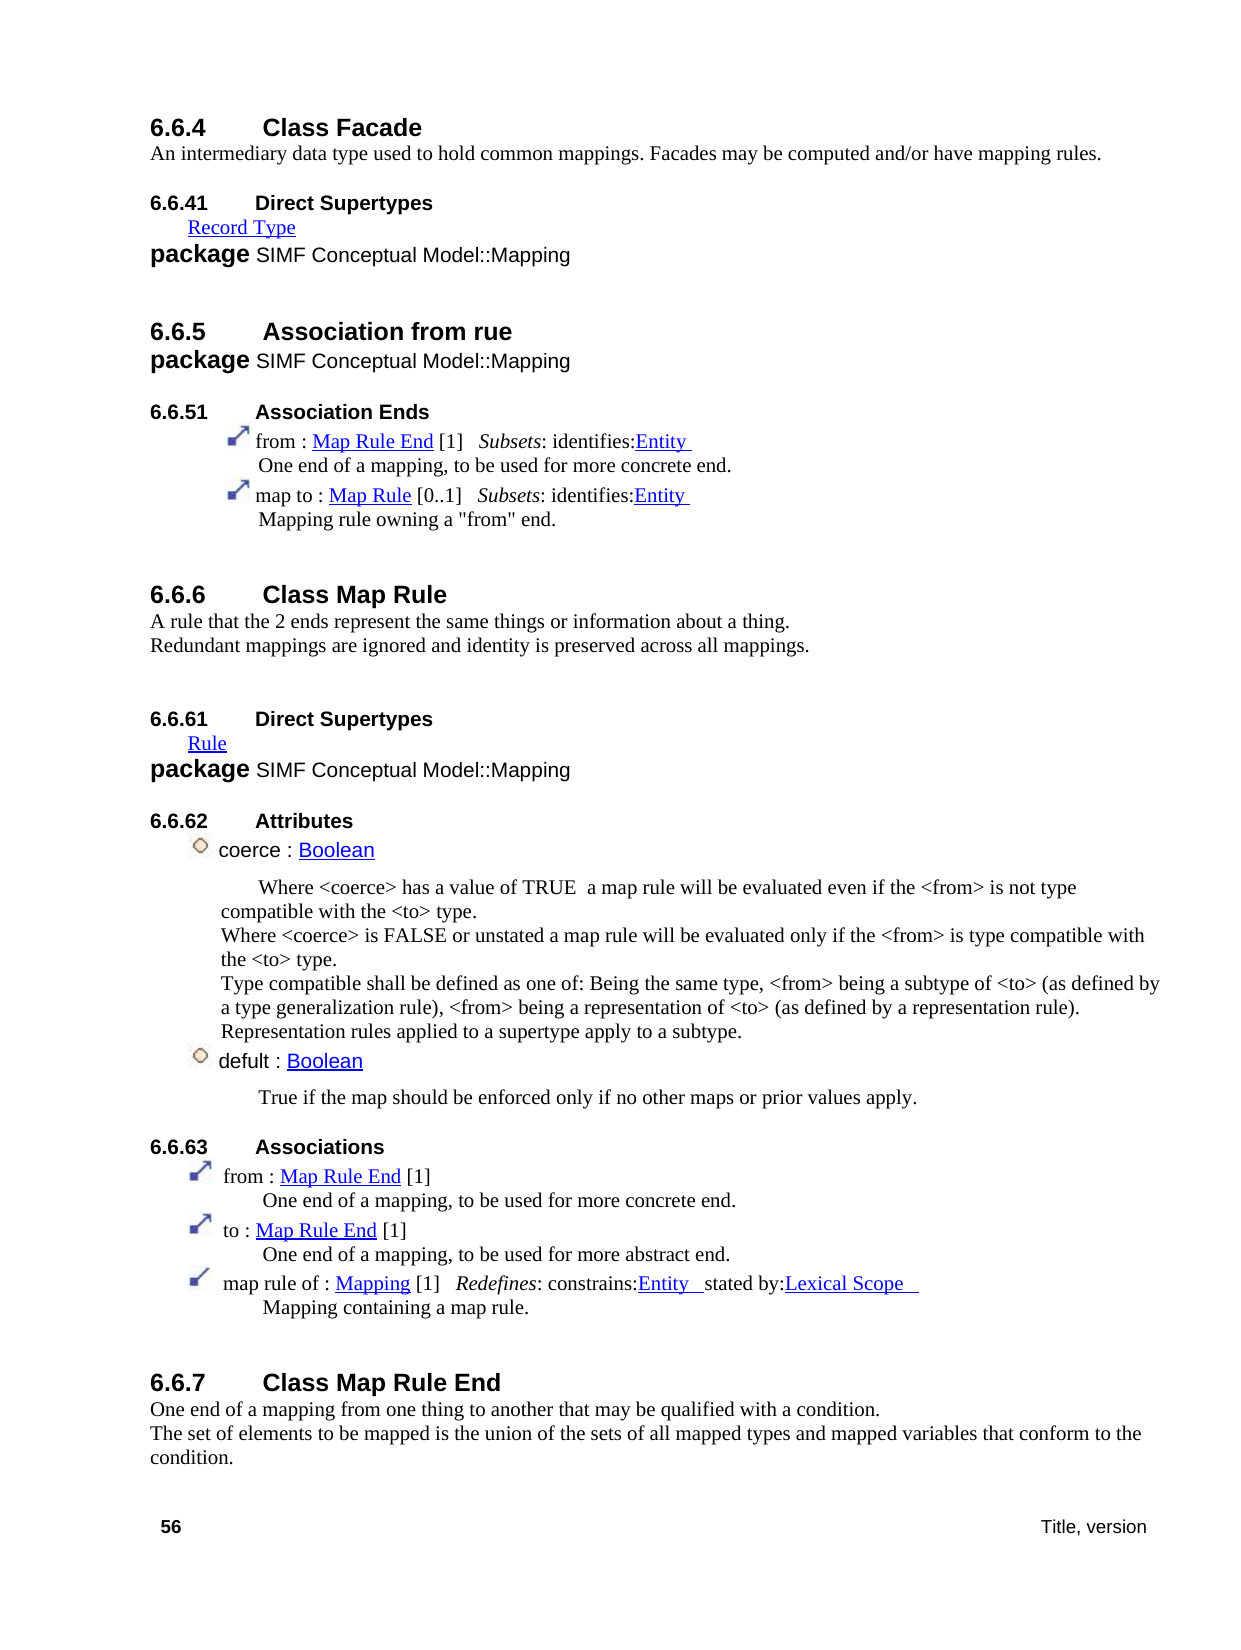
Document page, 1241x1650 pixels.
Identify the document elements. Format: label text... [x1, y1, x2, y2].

text One end of a mapping, to be used for more abstract end. [225, 1242, 1165, 1266]
subtitle Direct Supertypes [150, 191, 1165, 215]
picture [187, 1265, 213, 1291]
text Mapping containing a map rule. [225, 1295, 1165, 1319]
subtitle Association from rue [150, 317, 1165, 345]
subtitle Associations [150, 1134, 1165, 1158]
text An intermediary data type used to hold common mappings. Facades may be computed and/or have mapping rules. [150, 141, 1165, 165]
picture [187, 1212, 213, 1237]
subtitle Class Facade [150, 112, 1165, 141]
text One end of a mapping, to be used for more concrete end. [221, 453, 1165, 477]
text map rule of : Mapping [1] Redefines: constrains:Entity stated by:Lexical Scope [187, 1266, 1165, 1295]
picture [225, 477, 251, 503]
picture [187, 1158, 213, 1184]
text package SIMF Conceptual Model::Mapping [150, 239, 1165, 268]
text Record Type [187, 215, 1165, 239]
text coerce : Boolean [187, 833, 1165, 862]
text map to : Map Rule [0..1] Subsets: identifies:Entity [150, 477, 1165, 507]
text One end of a mapping, to be used for more concrete end. [225, 1188, 1165, 1212]
subtitle Class Map Rule End [150, 1368, 1165, 1397]
text True if the map should be enforced only if no other maps or prior values apply. [221, 1085, 1165, 1109]
text A rule that the 2 ends represent the same things or information about a thing. Redundant mappings are ignored and identity is preserved across all mappings. [150, 609, 1165, 681]
picture [187, 832, 213, 858]
text Where <coerce> has a value of TRUE a map rule will be evaluated even if the <from> is not type compatible with the <to> type. Where <coerce> is FALSE or unstated a map rule will be evaluated only if the <from> is type compatible with the <to> type. Type compatible shall be defined as one of: Being the same type, <from> being a subtype of <to> (as defined by a type generalization rule), <from> being a representation of <to> (as defined by a representation rule). Representation rules applied to a supertype apply to a subtype. [221, 874, 1165, 1043]
text Rule [187, 730, 1165, 754]
text defult : Boolean [187, 1043, 1165, 1072]
text Mapping rule owning a "from" end. [221, 507, 1165, 531]
text package SIMF Conceptual Model::Mapping [150, 754, 1165, 783]
subtitle Attributes [150, 809, 1165, 833]
subtitle Direct Supertypes [150, 706, 1165, 730]
text from : Map Rule End [1] [187, 1158, 1165, 1188]
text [150, 1397, 1165, 1469]
picture [187, 1043, 213, 1068]
subtitle Class Map Rule [150, 580, 1165, 609]
text to : Map Rule End [1] [187, 1212, 1165, 1242]
picture [225, 423, 251, 449]
subtitle Association Ends [150, 400, 1165, 424]
text from : Map Rule End [1] Subsets: identifies:Entity [150, 424, 1165, 453]
text package SIMF Conceptual Model::Mapping [150, 345, 1165, 374]
